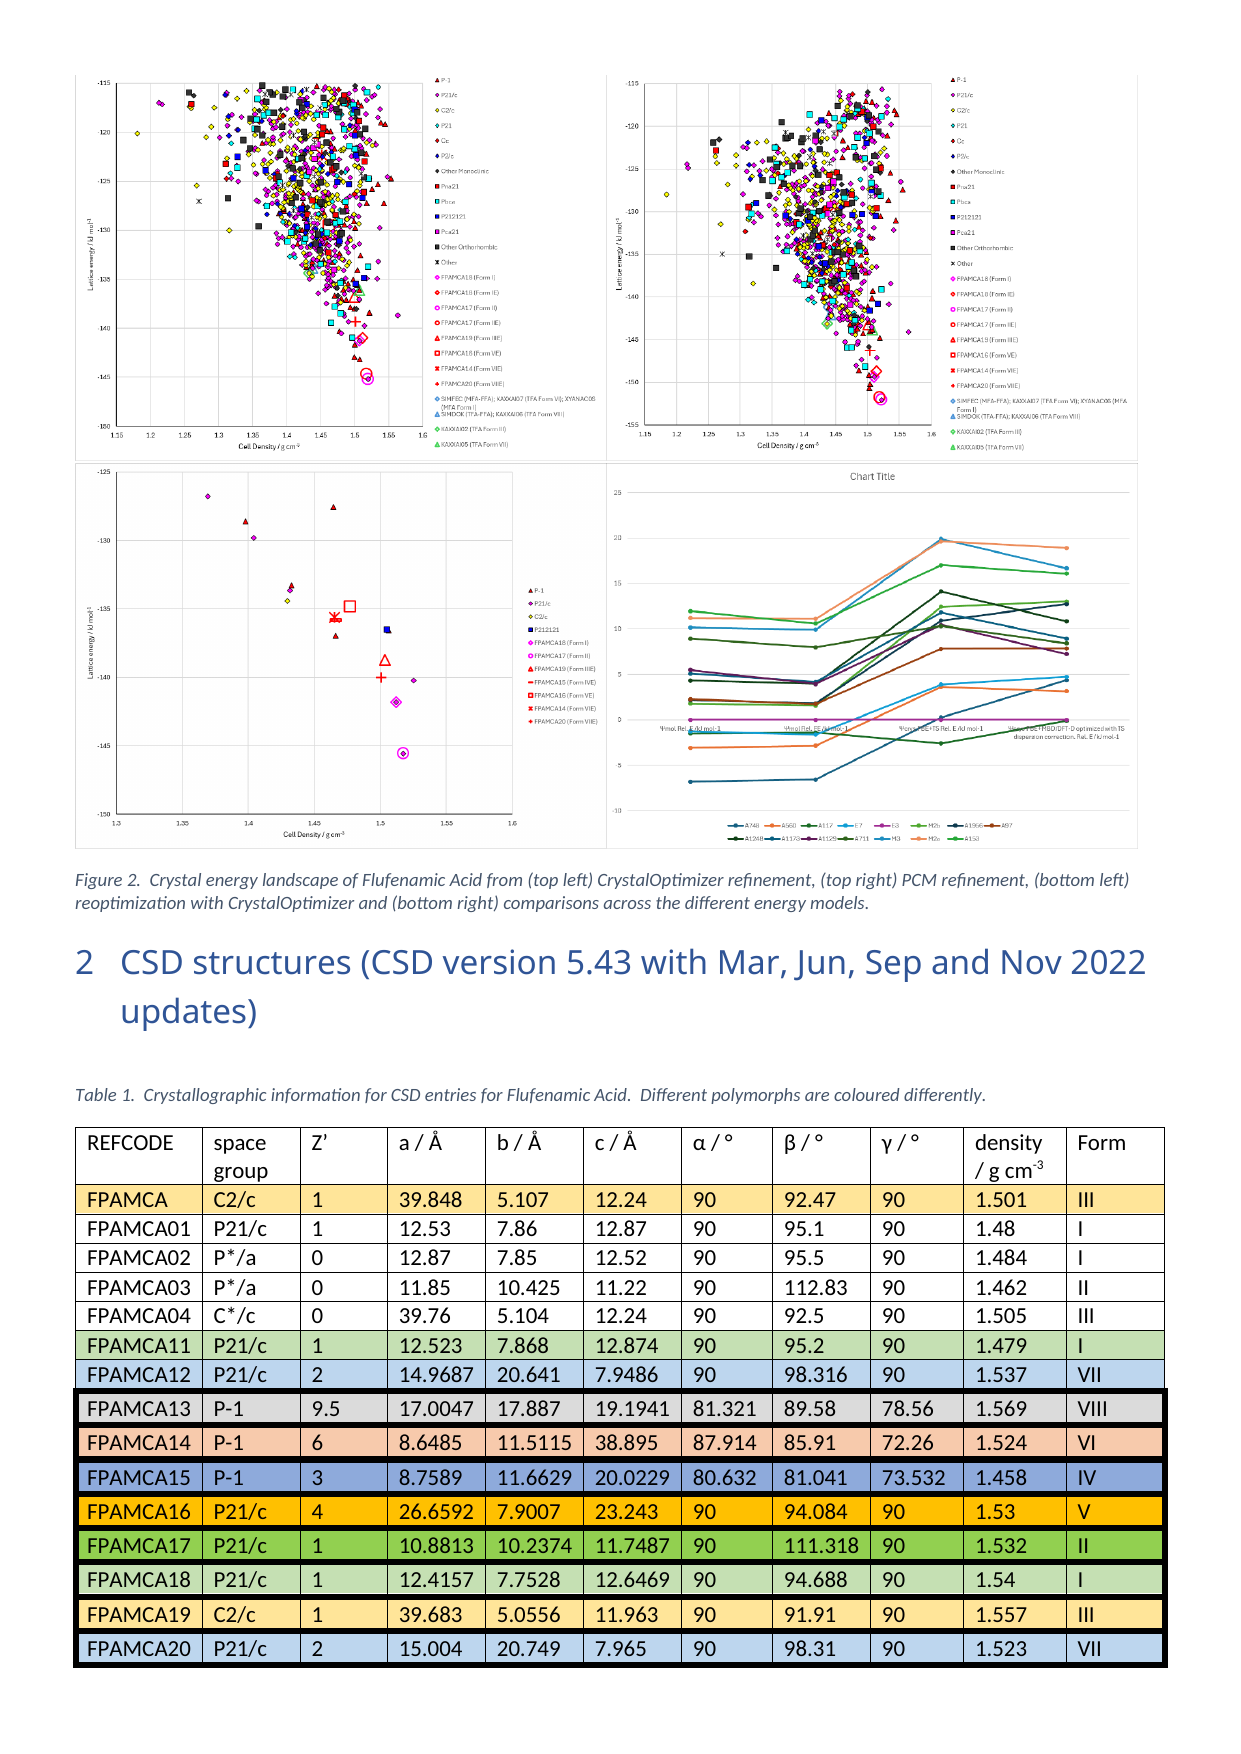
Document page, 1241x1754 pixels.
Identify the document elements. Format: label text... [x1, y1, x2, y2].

table_cell 5.0556 [486, 1600, 583, 1628]
table_cell 7.868 [486, 1331, 583, 1359]
table_cell 90 [871, 1185, 963, 1213]
table_cell 90 [682, 1600, 772, 1628]
table_cell 12.24 [584, 1185, 681, 1213]
table_cell VI [1067, 1428, 1162, 1456]
table_cell 12.523 [388, 1331, 485, 1359]
table_cell 90 [682, 1565, 772, 1593]
table_cell 12.53 [388, 1215, 485, 1242]
table_cell 1.458 [964, 1463, 1066, 1491]
table_header γ / ° [871, 1128, 963, 1184]
table_cell 98.316 [773, 1360, 870, 1388]
table_cell 92.5 [773, 1302, 870, 1330]
picture [75, 463, 1138, 849]
table_cell 7.965 [584, 1634, 681, 1662]
table_cell P*/a [203, 1273, 300, 1301]
table_cell 1.484 [964, 1244, 1066, 1272]
table_cell 90 [682, 1531, 772, 1559]
table_cell P21/c [203, 1634, 300, 1662]
table_cell 12.87 [388, 1244, 485, 1272]
table_cell 8.6485 [388, 1428, 485, 1456]
table_cell 1.53 [964, 1497, 1066, 1525]
table_cell 73.532 [871, 1463, 963, 1491]
table_cell 7.85 [486, 1244, 583, 1272]
table_cell 1 [301, 1331, 387, 1359]
table_cell 90 [682, 1497, 772, 1525]
table_cell 12.87 [584, 1215, 681, 1242]
table_cell 12.24 [584, 1302, 681, 1330]
table_cell FPAMCA12 [76, 1360, 202, 1388]
table_cell FPAMCA20 [79, 1634, 202, 1662]
table_cell III [1067, 1185, 1164, 1213]
table_cell 1.54 [964, 1565, 1066, 1593]
table_cell 95.2 [773, 1331, 870, 1359]
table_header Z’ [301, 1128, 387, 1184]
table_cell 11.5115 [486, 1428, 583, 1456]
table_cell 90 [682, 1244, 772, 1272]
table_cell 0 [301, 1302, 387, 1330]
table_header β / ° [773, 1128, 870, 1184]
table_cell 90 [871, 1360, 963, 1388]
table_cell 10.425 [486, 1273, 583, 1301]
table_cell FPAMCA16 [79, 1497, 202, 1525]
table_cell 19.1941 [584, 1394, 681, 1422]
table_cell 90 [682, 1360, 772, 1388]
table_cell P*/a [203, 1244, 300, 1272]
table_cell VIII [1067, 1394, 1162, 1422]
table_cell 90 [871, 1273, 963, 1301]
table_cell 90 [682, 1273, 772, 1301]
table_cell P-1 [203, 1428, 300, 1456]
table_cell P-1 [203, 1463, 300, 1491]
table_cell 1 [301, 1185, 387, 1213]
table_cell 2 [301, 1634, 387, 1662]
table_cell III [1067, 1302, 1164, 1330]
table_cell 90 [682, 1331, 772, 1359]
table_cell 1.524 [964, 1428, 1066, 1456]
table_cell P21/c [203, 1331, 300, 1359]
table_cell 90 [871, 1497, 963, 1525]
table_cell 11.963 [584, 1600, 681, 1628]
table_cell 39.683 [388, 1600, 485, 1628]
table_cell 1.569 [964, 1394, 1066, 1422]
table_cell 11.85 [388, 1273, 485, 1301]
table_cell 1.523 [964, 1634, 1066, 1662]
table_cell 9.5 [301, 1394, 387, 1422]
table_cell 7.7528 [486, 1565, 583, 1593]
picture [75, 75, 1138, 461]
table_cell FPAMCA17 [79, 1531, 202, 1559]
table_cell 92.47 [773, 1185, 870, 1213]
table_cell FPAMCA13 [79, 1394, 202, 1422]
table_cell P21/c [203, 1360, 300, 1388]
table_cell 23.243 [584, 1497, 681, 1525]
table_cell 7.86 [486, 1215, 583, 1242]
table_cell 1 [301, 1215, 387, 1242]
table_cell 1 [301, 1565, 387, 1593]
table_cell V [1067, 1497, 1162, 1525]
table_cell 90 [871, 1600, 963, 1628]
table_cell 5.104 [486, 1302, 583, 1330]
table_cell P21/c [203, 1497, 300, 1525]
table_cell FPAMCA14 [79, 1428, 202, 1456]
table_cell FPAMCA04 [76, 1302, 202, 1330]
table_cell 11.7487 [584, 1531, 681, 1559]
table_cell 94.688 [773, 1565, 870, 1593]
table_cell P-1 [203, 1394, 300, 1422]
table_cell 90 [871, 1331, 963, 1359]
table_cell 87.914 [682, 1428, 772, 1456]
table_cell 85.91 [773, 1428, 870, 1456]
table_cell 90 [682, 1185, 772, 1213]
table_cell 95.1 [773, 1215, 870, 1242]
table_cell 1 [301, 1531, 387, 1559]
table_cell FPAMCA19 [79, 1600, 202, 1628]
table_cell 90 [871, 1302, 963, 1330]
table_cell 1.479 [964, 1331, 1066, 1359]
table_cell FPAMCA15 [79, 1463, 202, 1491]
table_cell 94.084 [773, 1497, 870, 1525]
table_cell 12.6469 [584, 1565, 681, 1593]
table_cell 95.5 [773, 1244, 870, 1272]
table_cell 10.8813 [388, 1531, 485, 1559]
table_cell I [1067, 1331, 1164, 1359]
table_cell 90 [682, 1634, 772, 1662]
table_cell 81.041 [773, 1463, 870, 1491]
table_cell 80.632 [682, 1463, 772, 1491]
table_cell 11.6629 [486, 1463, 583, 1491]
table_cell 6 [301, 1428, 387, 1456]
table_cell 98.31 [773, 1634, 870, 1662]
table_cell FPAMCA02 [76, 1244, 202, 1272]
table_cell P21/c [203, 1565, 300, 1593]
table_cell 1.501 [964, 1185, 1066, 1213]
table_cell 90 [682, 1302, 772, 1330]
table_cell 90 [871, 1244, 963, 1272]
table_cell VII [1067, 1634, 1162, 1662]
table_cell 81.321 [682, 1394, 772, 1422]
table_cell 1.537 [964, 1360, 1066, 1388]
table_header b / Å [486, 1128, 583, 1184]
table_cell 1.48 [964, 1215, 1066, 1242]
table_cell FPAMCA03 [76, 1273, 202, 1301]
table_cell 111.318 [773, 1531, 870, 1559]
table_cell III [1067, 1600, 1162, 1628]
table_cell 11.22 [584, 1273, 681, 1301]
table_cell 1.505 [964, 1302, 1066, 1330]
table_cell IV [1067, 1463, 1162, 1491]
table_cell 1.557 [964, 1600, 1066, 1628]
table_cell FPAMCA18 [79, 1565, 202, 1593]
table_cell 5.107 [486, 1185, 583, 1213]
table_cell FPAMCA [76, 1185, 202, 1213]
subtitle CSD structures (CSD version 5.43 with Mar, Jun, Sep and Nov 2022 updates) [75, 939, 1165, 1033]
table_cell FPAMCA01 [76, 1215, 202, 1242]
table_cell I [1067, 1565, 1162, 1593]
table_cell 90 [871, 1565, 963, 1593]
table_cell 17.0047 [388, 1394, 485, 1422]
table_cell 90 [871, 1215, 963, 1242]
table_cell 90 [871, 1531, 963, 1559]
table_cell 2 [301, 1360, 387, 1388]
table_cell 91.91 [773, 1600, 870, 1628]
table_cell II [1067, 1531, 1162, 1559]
table_header c / Å [584, 1128, 681, 1184]
table_cell 12.52 [584, 1244, 681, 1272]
table_cell 8.7589 [388, 1463, 485, 1491]
table_cell 1.462 [964, 1273, 1066, 1301]
table_cell C*/c [203, 1302, 300, 1330]
table_cell 1.532 [964, 1531, 1066, 1559]
table_cell 20.641 [486, 1360, 583, 1388]
table_cell 38.895 [584, 1428, 681, 1456]
table_cell 10.2374 [486, 1531, 583, 1559]
table_cell FPAMCA11 [76, 1331, 202, 1359]
table_cell C2/c [203, 1185, 300, 1213]
table_cell II [1067, 1273, 1164, 1301]
table_cell 20.0229 [584, 1463, 681, 1491]
table_header a / Å [388, 1128, 485, 1184]
table_cell 4 [301, 1497, 387, 1525]
table_cell 89.58 [773, 1394, 870, 1422]
table_cell 17.887 [486, 1394, 583, 1422]
table_cell 72.26 [871, 1428, 963, 1456]
table_cell 12.4157 [388, 1565, 485, 1593]
table_cell 3 [301, 1463, 387, 1491]
table_cell 39.76 [388, 1302, 485, 1330]
table_cell 1 [301, 1600, 387, 1628]
table_cell 15.004 [388, 1634, 485, 1662]
table_cell C2/c [203, 1600, 300, 1628]
table_cell 20.749 [486, 1634, 583, 1662]
table_cell 7.9486 [584, 1360, 681, 1388]
table_cell P21/c [203, 1215, 300, 1242]
table_cell 26.6592 [388, 1497, 485, 1525]
table_cell P21/c [203, 1531, 300, 1559]
table_cell 90 [871, 1634, 963, 1662]
table_cell 14.9687 [388, 1360, 485, 1388]
table_cell 39.848 [388, 1185, 485, 1213]
table_cell 112.83 [773, 1273, 870, 1301]
table_header Form [1067, 1128, 1164, 1184]
table_header REFCODE [76, 1128, 202, 1184]
table_cell I [1067, 1244, 1164, 1272]
table_cell I [1067, 1215, 1164, 1242]
table_cell 90 [682, 1215, 772, 1242]
table_header α / ° [682, 1128, 772, 1184]
table_cell 12.874 [584, 1331, 681, 1359]
table_cell 0 [301, 1244, 387, 1272]
table_header space group [203, 1128, 300, 1184]
table_cell 78.56 [871, 1394, 963, 1422]
table_cell VII [1067, 1360, 1164, 1388]
table_cell 7.9007 [486, 1497, 583, 1525]
table_header density / g cm-3 [964, 1128, 1066, 1184]
table_cell 0 [301, 1273, 387, 1301]
